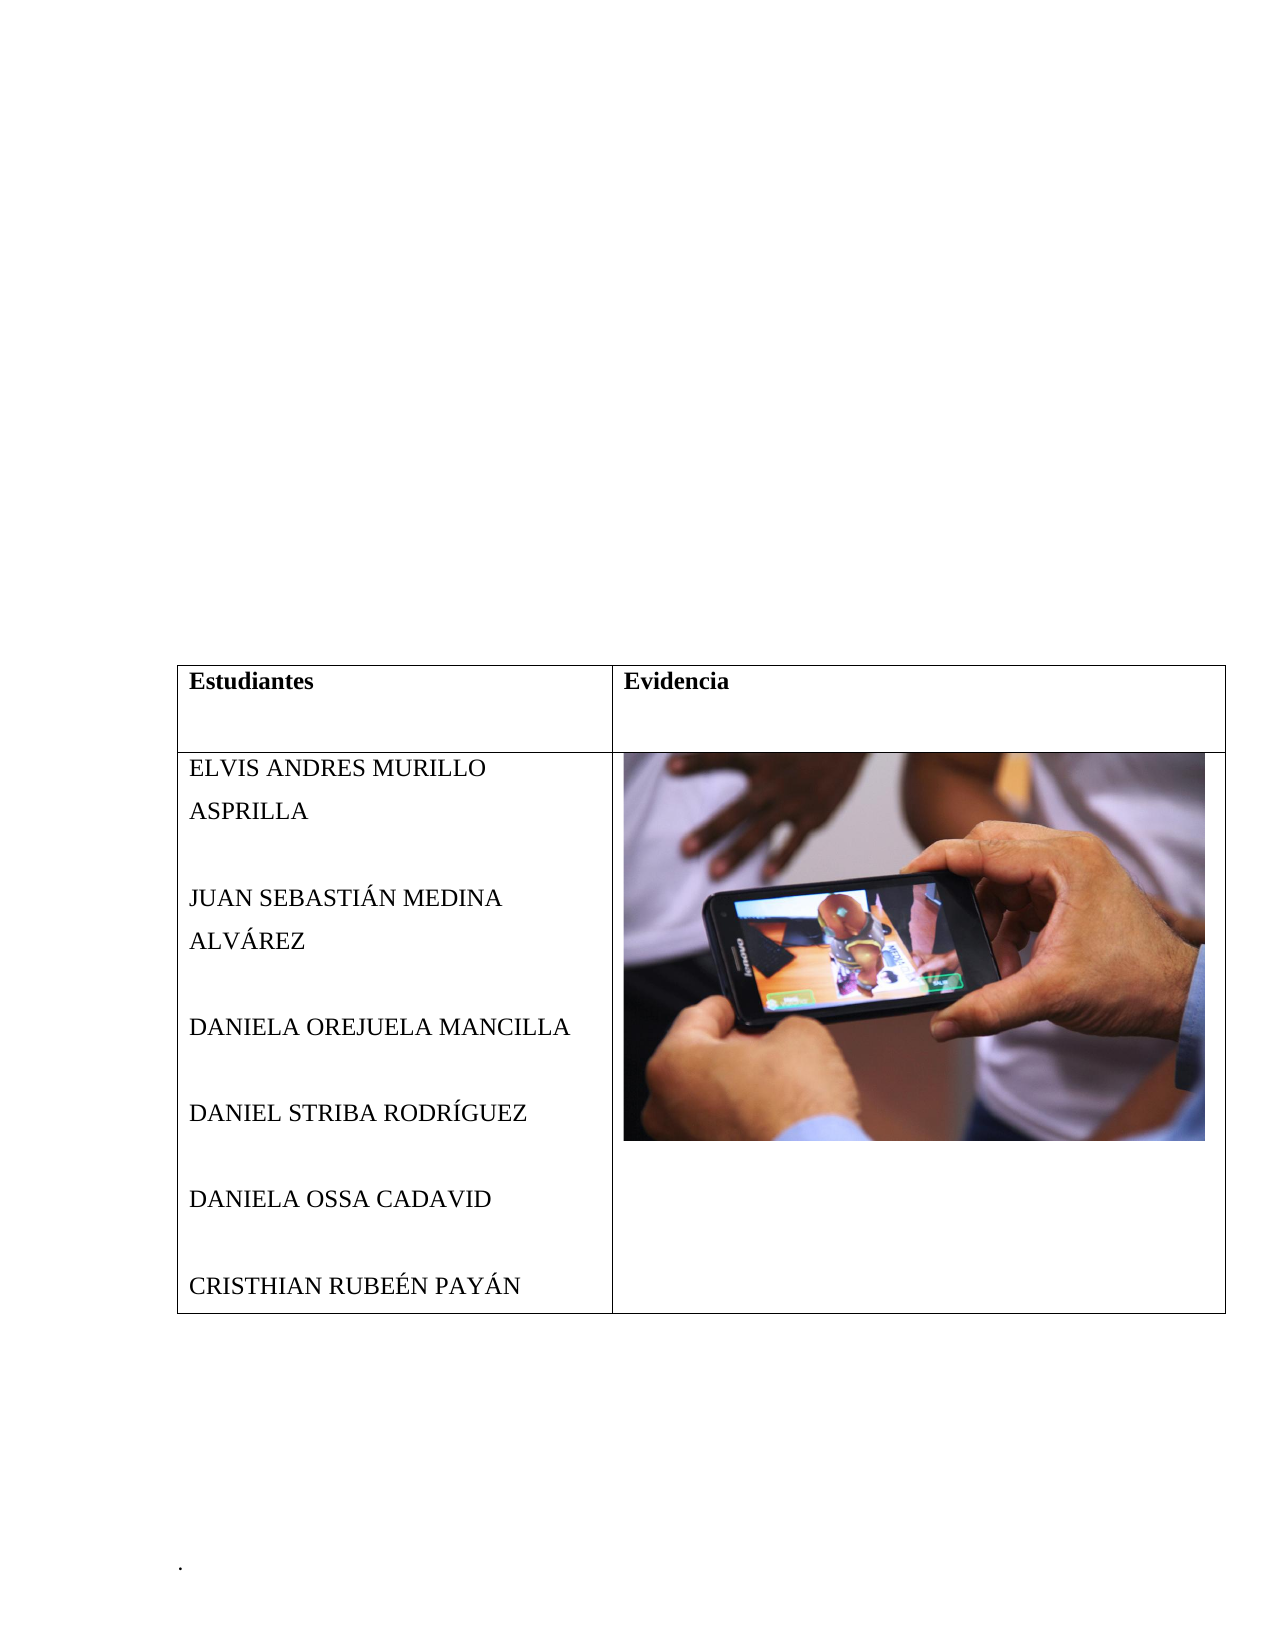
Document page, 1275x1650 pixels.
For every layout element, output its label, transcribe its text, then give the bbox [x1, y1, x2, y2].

table_header Estudiantes [178, 666, 612, 752]
table_header Evidencia [613, 666, 1225, 752]
picture [623, 753, 1205, 1141]
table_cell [178, 753, 612, 1313]
table_cell [613, 753, 1225, 1313]
